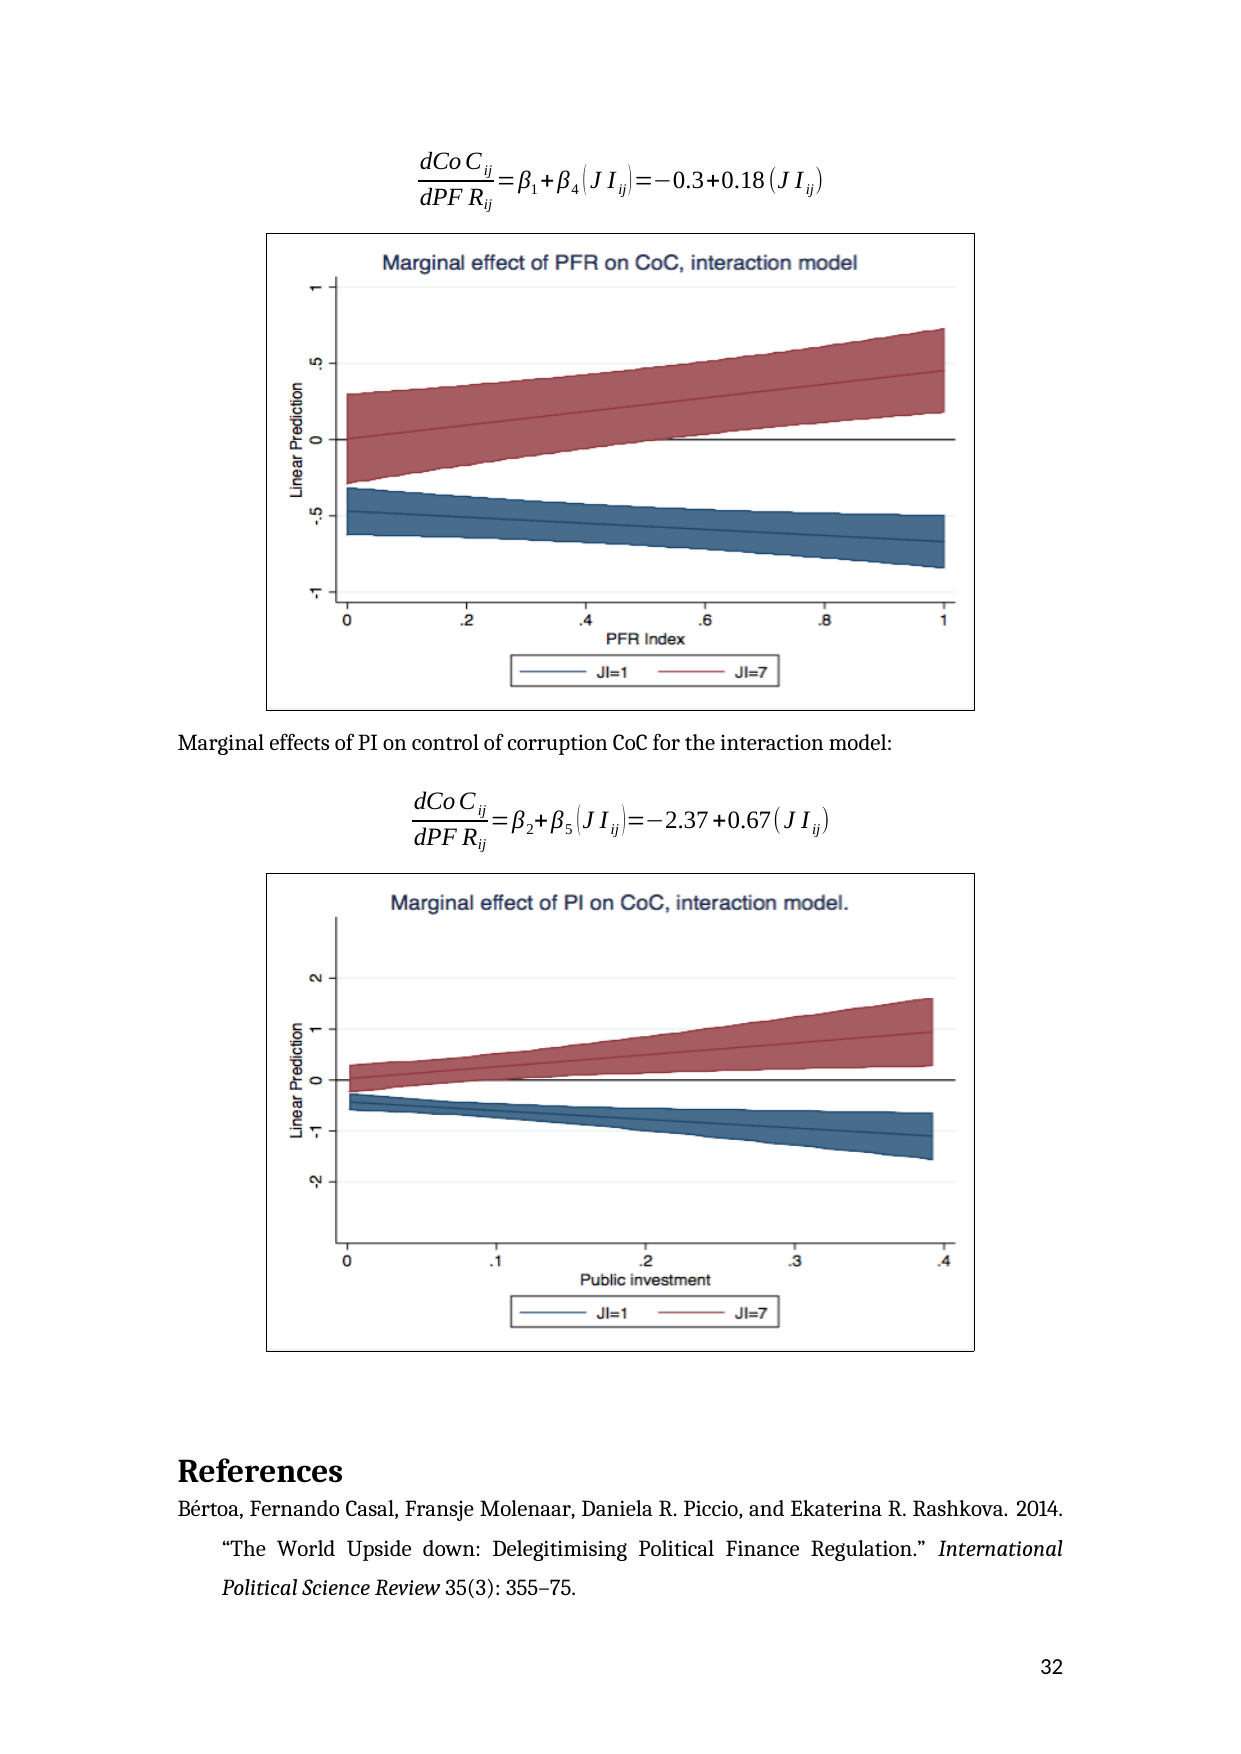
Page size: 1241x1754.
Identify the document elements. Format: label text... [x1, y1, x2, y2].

text Marginal effects of PI on control of corruption CoC for the interaction model: [177, 729, 1063, 756]
picture [267, 874, 974, 1351]
text Bértoa, Fernando Casal, Fransje Molenaar, Daniela R. Piccio, and Ekaterina R. Rashkova. 2014. “The World Upside down: Delegitimising Political Finance Regulation.” International Political Science Review 35(3): 355–75. [177, 1496, 1063, 1601]
picture [267, 234, 974, 710]
subtitle References [177, 1452, 1063, 1490]
